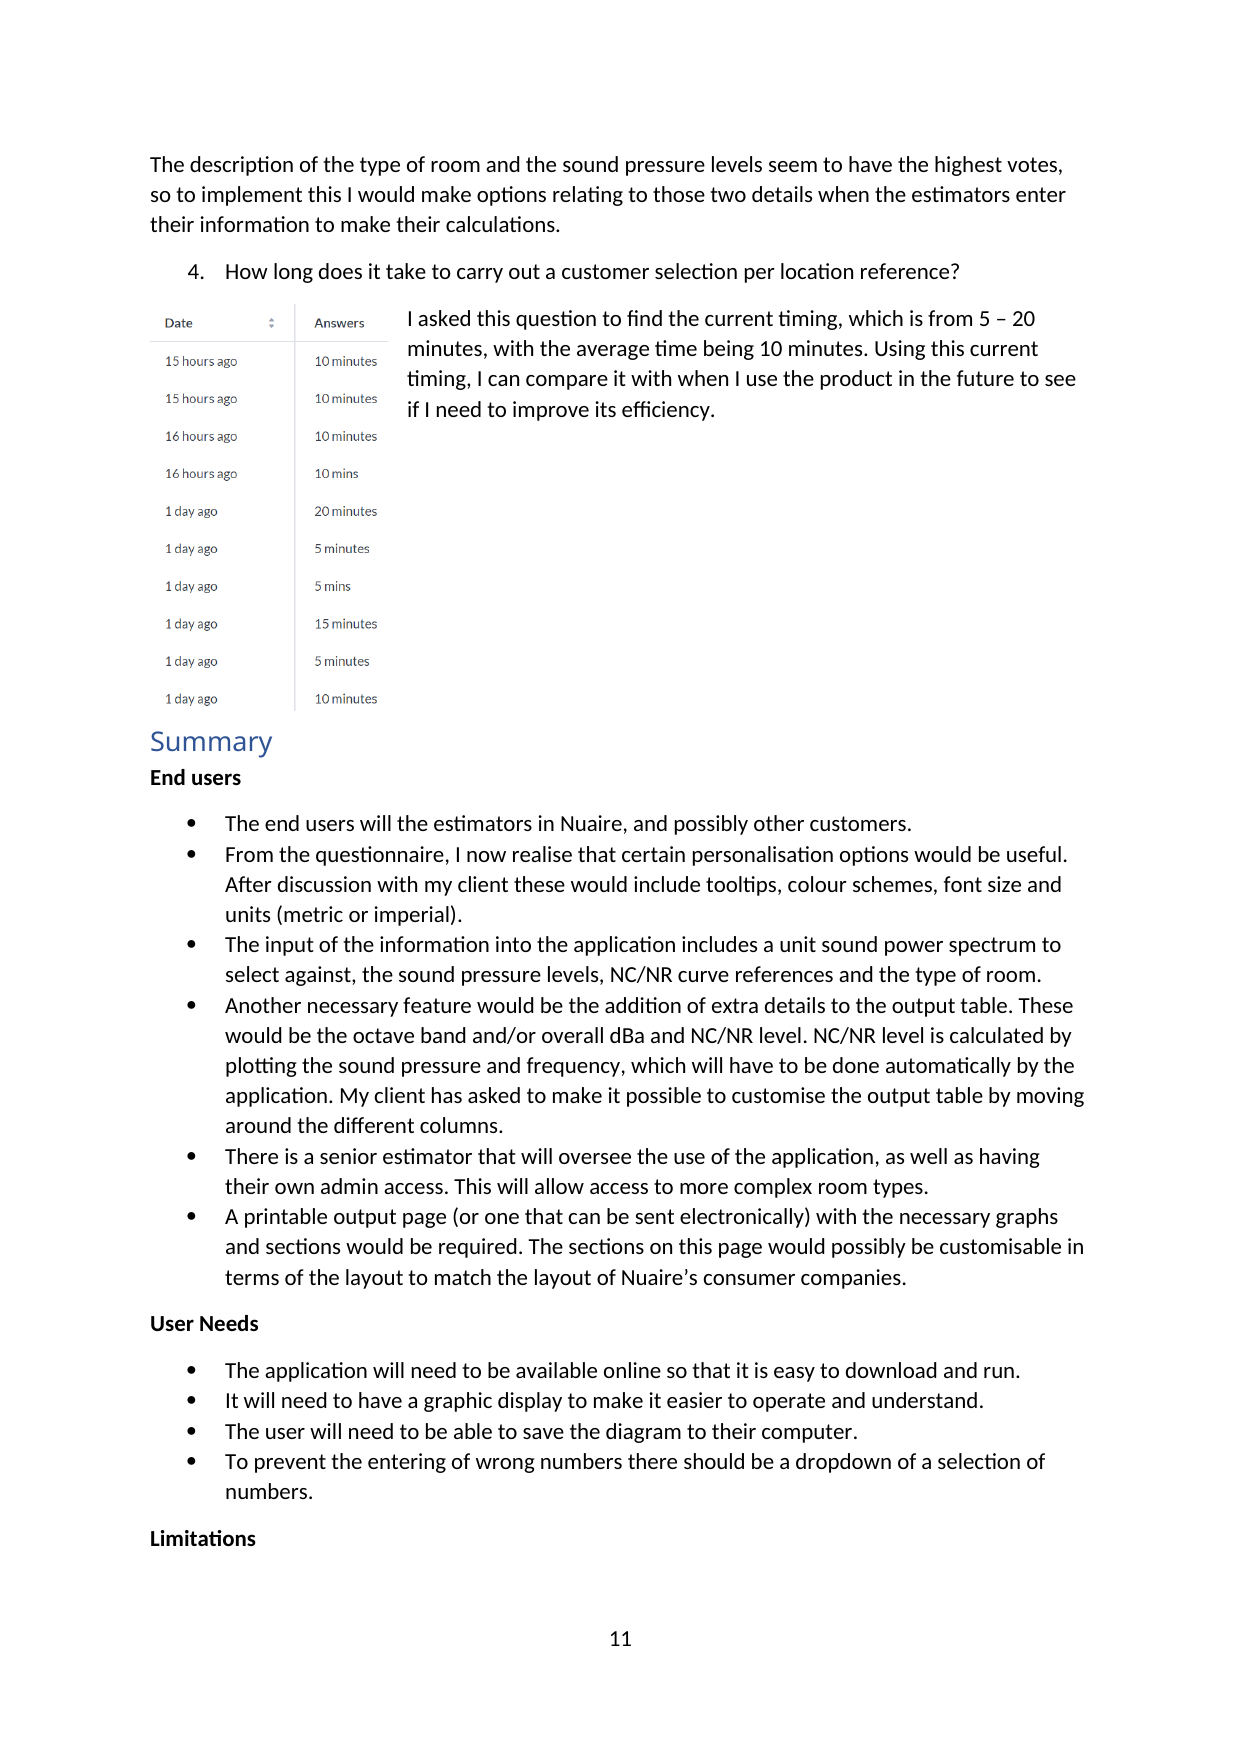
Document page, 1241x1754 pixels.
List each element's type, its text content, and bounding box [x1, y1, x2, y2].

list The input of the information into the application includes a unit sound power spectrum to select against, the sound pressure levels, NC/NR curve references and the type of room. [187, 930, 1090, 989]
text I asked this question to find the current timing, which is from 5 – 20 minutes, with the average time being 10 minutes. Using this current timing, I can compare it with when I use the product in the future to see if I need to improve its efficiency. [389, 304, 1090, 423]
text User Needs [150, 1309, 1090, 1338]
picture [150, 304, 389, 711]
list It will need to have a graphic display to make it easier to operate and understand. [187, 1387, 1090, 1415]
list How long does it take to carry out a customer selection per location reference? [187, 257, 1090, 285]
text The description of the type of room and the sound pressure levels seem to have the highest votes, so to implement this I would make options relating to those two details when the estimators enter their information to make their calculations. [150, 150, 1090, 238]
list To prevent the entering of wrong numbers there should be a dropdown of a selection of numbers. [187, 1447, 1090, 1505]
list The application will need to be available online so that it is easy to download and run. [187, 1356, 1090, 1384]
subtitle Summary [150, 723, 1090, 760]
list The user will need to be able to save the diagram to their computer. [187, 1417, 1090, 1445]
list The end users will the estimators in Nuaire, and possibly other customers. [187, 809, 1090, 838]
list Another necessary feature would be the addition of extra details to the output table. These would be the octave band and/or overall dBa and NC/NR level. NC/NR level is calculated by plotting the sound pressure and frequency, which will have to be done automatically by the application. My client has asked to make it possible to customise the output table by moving around the different columns. [187, 991, 1090, 1140]
list There is a senior estimator that will oversee the use of the application, as well as having their own admin access. This will allow access to more complex room types. [187, 1142, 1090, 1200]
text Limitations [150, 1524, 1090, 1552]
list A printable output page (or one that can be sent electronically) with the necessary graphs and sections would be required. The sections on this page would possibly be customisable in terms of the layout to match the layout of Nuaire’s consumer companies. [187, 1202, 1090, 1291]
text End users [150, 763, 1090, 791]
list From the questionnaire, I now realise that certain personalisation options would be useful. After discussion with my client these would include tooltips, colour schemes, font size and units (metric or imperial). [187, 840, 1090, 928]
